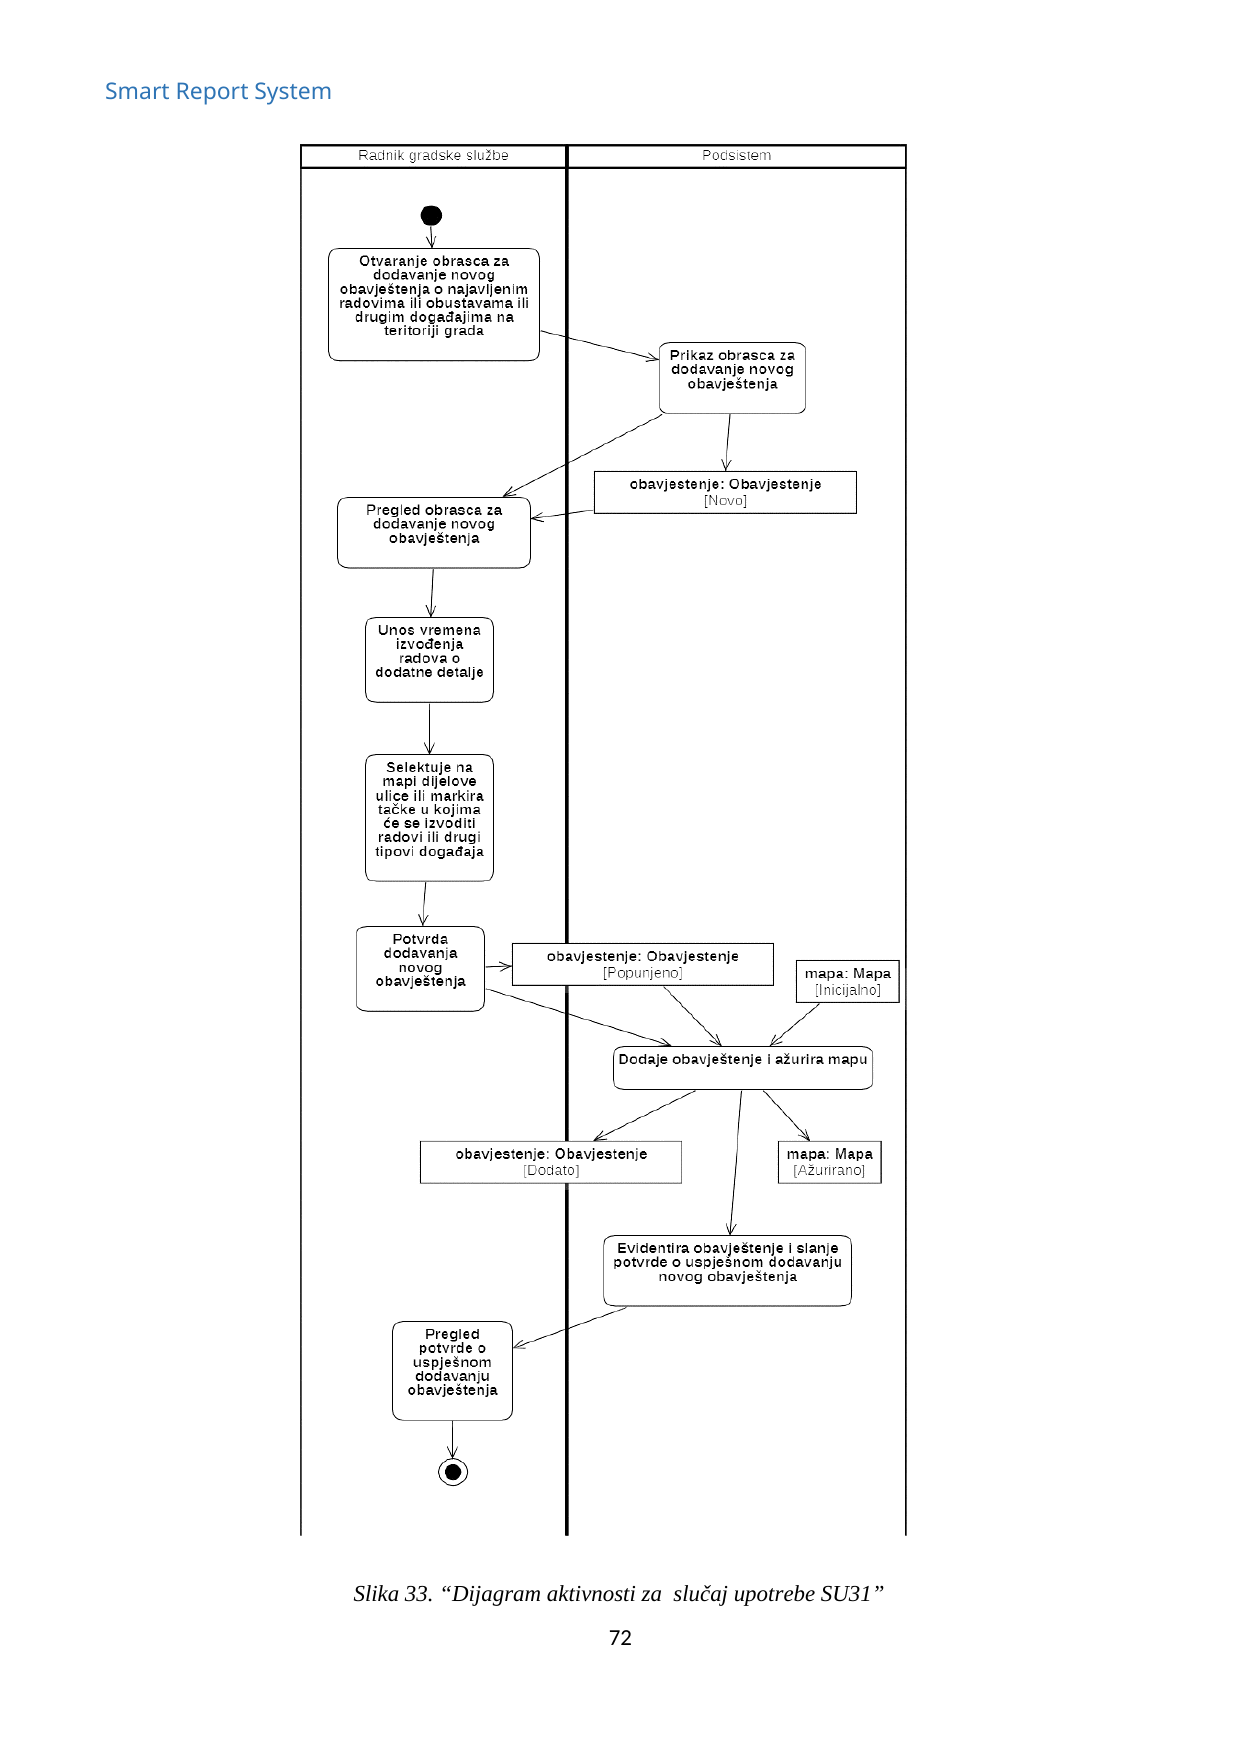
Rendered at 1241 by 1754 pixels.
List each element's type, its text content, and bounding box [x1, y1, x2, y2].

picture [289, 134, 951, 1578]
